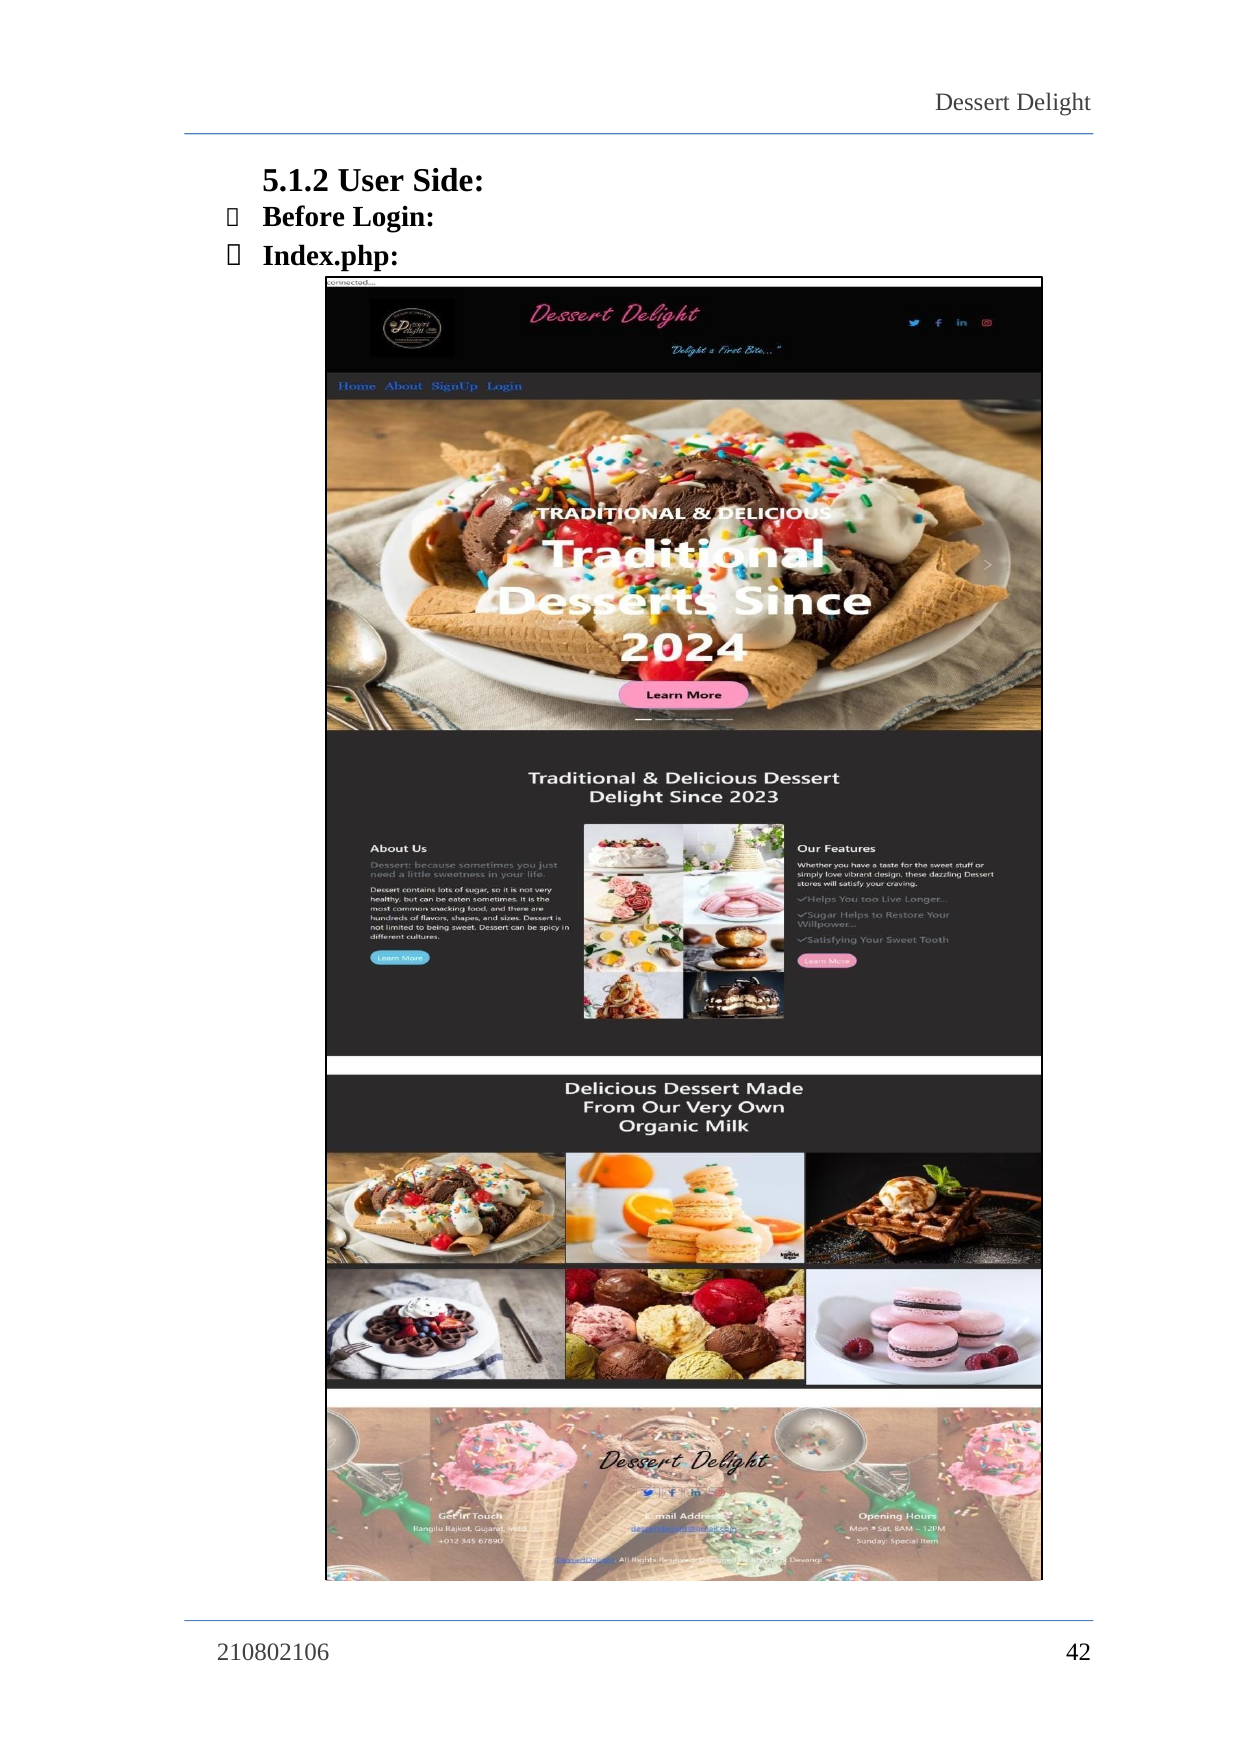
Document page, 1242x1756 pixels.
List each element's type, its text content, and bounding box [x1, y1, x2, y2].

subtitle Before Login: [225, 199, 1189, 233]
picture [326, 278, 1041, 1581]
list User Side: [262, 160, 1189, 199]
list Index.php: [225, 234, 1189, 274]
